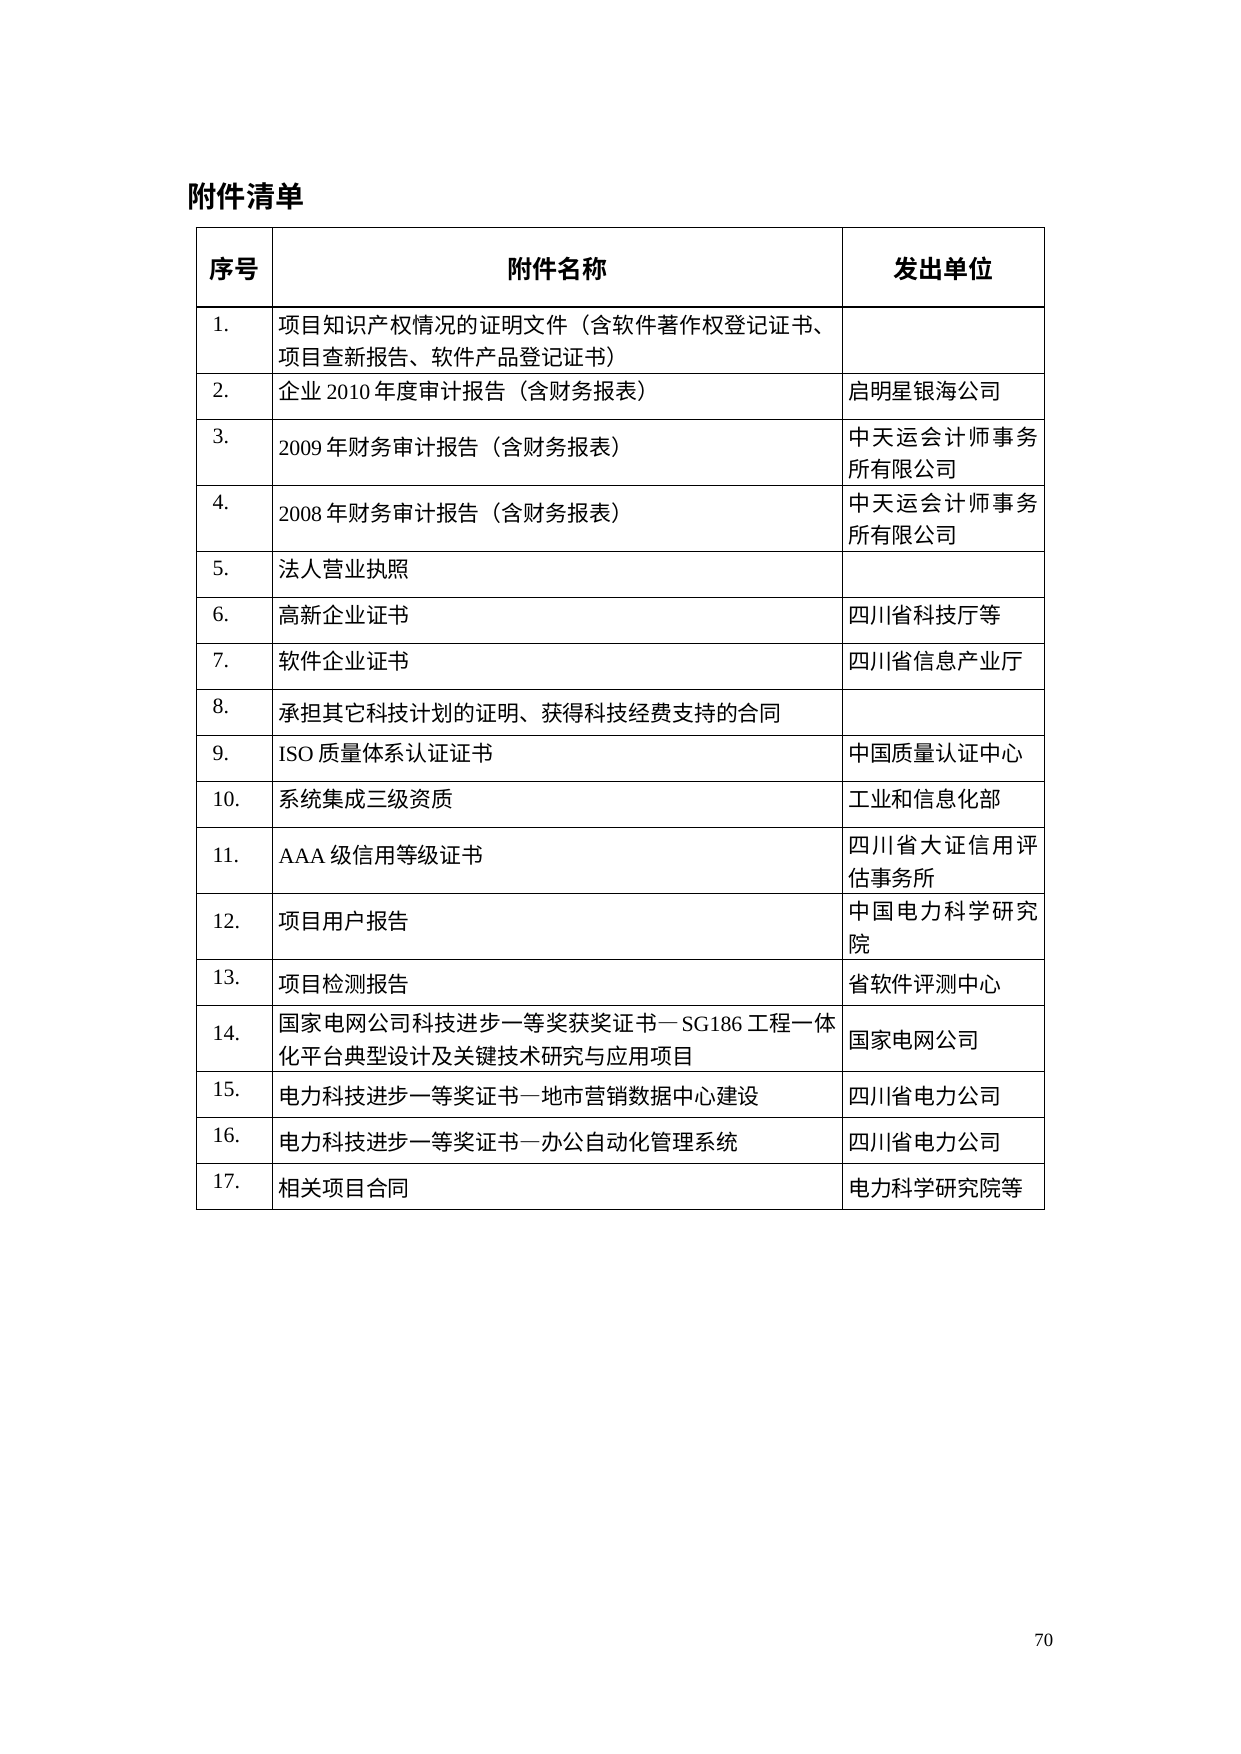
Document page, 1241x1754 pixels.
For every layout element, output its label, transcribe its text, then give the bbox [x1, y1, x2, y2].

table_cell 高新企业证书 [273, 598, 842, 643]
table_cell [197, 644, 272, 689]
table_cell [843, 552, 1044, 597]
table_header 附件名称 [273, 228, 842, 306]
table_cell [197, 486, 272, 551]
table_cell [197, 1006, 272, 1071]
table_cell [197, 828, 272, 893]
table_cell 2008年财务审计报告（含财务报表） [273, 486, 842, 551]
table_cell [197, 1072, 272, 1117]
table_cell [197, 374, 272, 418]
table_cell 省软件评测中心 [843, 960, 1044, 1005]
table_cell [197, 960, 272, 1005]
table_header 发出单位 [843, 228, 1044, 306]
table_cell [197, 420, 272, 484]
table_cell [843, 690, 1044, 735]
table_cell 2009年财务审计报告（含财务报表） [273, 420, 842, 484]
table_cell 四川省大证信用评估事务所 [843, 828, 1044, 893]
table_cell 四川省信息产业厅 [843, 644, 1044, 689]
table_cell [197, 894, 272, 959]
table_cell AAA级信用等级证书 [273, 828, 842, 893]
table_cell 启明星银海公司 [843, 374, 1044, 418]
table_cell 软件企业证书 [273, 644, 842, 689]
table_cell [197, 1118, 272, 1163]
table_cell 项目检测报告 [273, 960, 842, 1005]
table_cell 承担其它科技计划的证明、获得科技经费支持的合同 [273, 690, 842, 735]
table_cell 工业和信息化部 [843, 782, 1044, 827]
table_cell 项目用户报告 [273, 894, 842, 959]
table_cell [197, 736, 272, 781]
table_cell 电力科学研究院等 [843, 1164, 1044, 1209]
table_cell 四川省电力公司 [843, 1072, 1044, 1117]
table_cell 项目知识产权情况的证明文件（含软件著作权登记证书、项目查新报告、软件产品登记证书） [273, 308, 842, 372]
table_cell 相关项目合同 [273, 1164, 842, 1209]
text 附件清单 [187, 162, 1053, 227]
table_cell 中国质量认证中心 [843, 736, 1044, 781]
table_cell 中天运会计师事务所有限公司 [843, 420, 1044, 484]
table_cell 电力科技进步一等奖证书—地市营销数据中心建设 [273, 1072, 842, 1117]
table_cell [197, 598, 272, 643]
table_cell 国家电网公司科技进步一等奖获奖证书—SG186工程一体化平台典型设计及关键技术研究与应用项目 [273, 1006, 842, 1071]
table_cell 电力科技进步一等奖证书—办公自动化管理系统 [273, 1118, 842, 1163]
table_cell 系统集成三级资质 [273, 782, 842, 827]
table_cell 四川省电力公司 [843, 1118, 1044, 1163]
table_cell 法人营业执照 [273, 552, 842, 597]
table_cell ISO质量体系认证证书 [273, 736, 842, 781]
table_cell [197, 690, 272, 735]
table_cell [197, 552, 272, 597]
table_cell [843, 308, 1044, 372]
table_cell [197, 782, 272, 827]
table_cell 企业2010年度审计报告（含财务报表） [273, 374, 842, 418]
table_cell 中国电力科学研究院 [843, 894, 1044, 959]
table_cell [197, 1164, 272, 1209]
table_header 序号 [197, 228, 272, 306]
table_cell 四川省科技厅等 [843, 598, 1044, 643]
table_cell 国家电网公司 [843, 1006, 1044, 1071]
table_cell 中天运会计师事务所有限公司 [843, 486, 1044, 551]
table_cell [197, 308, 272, 372]
